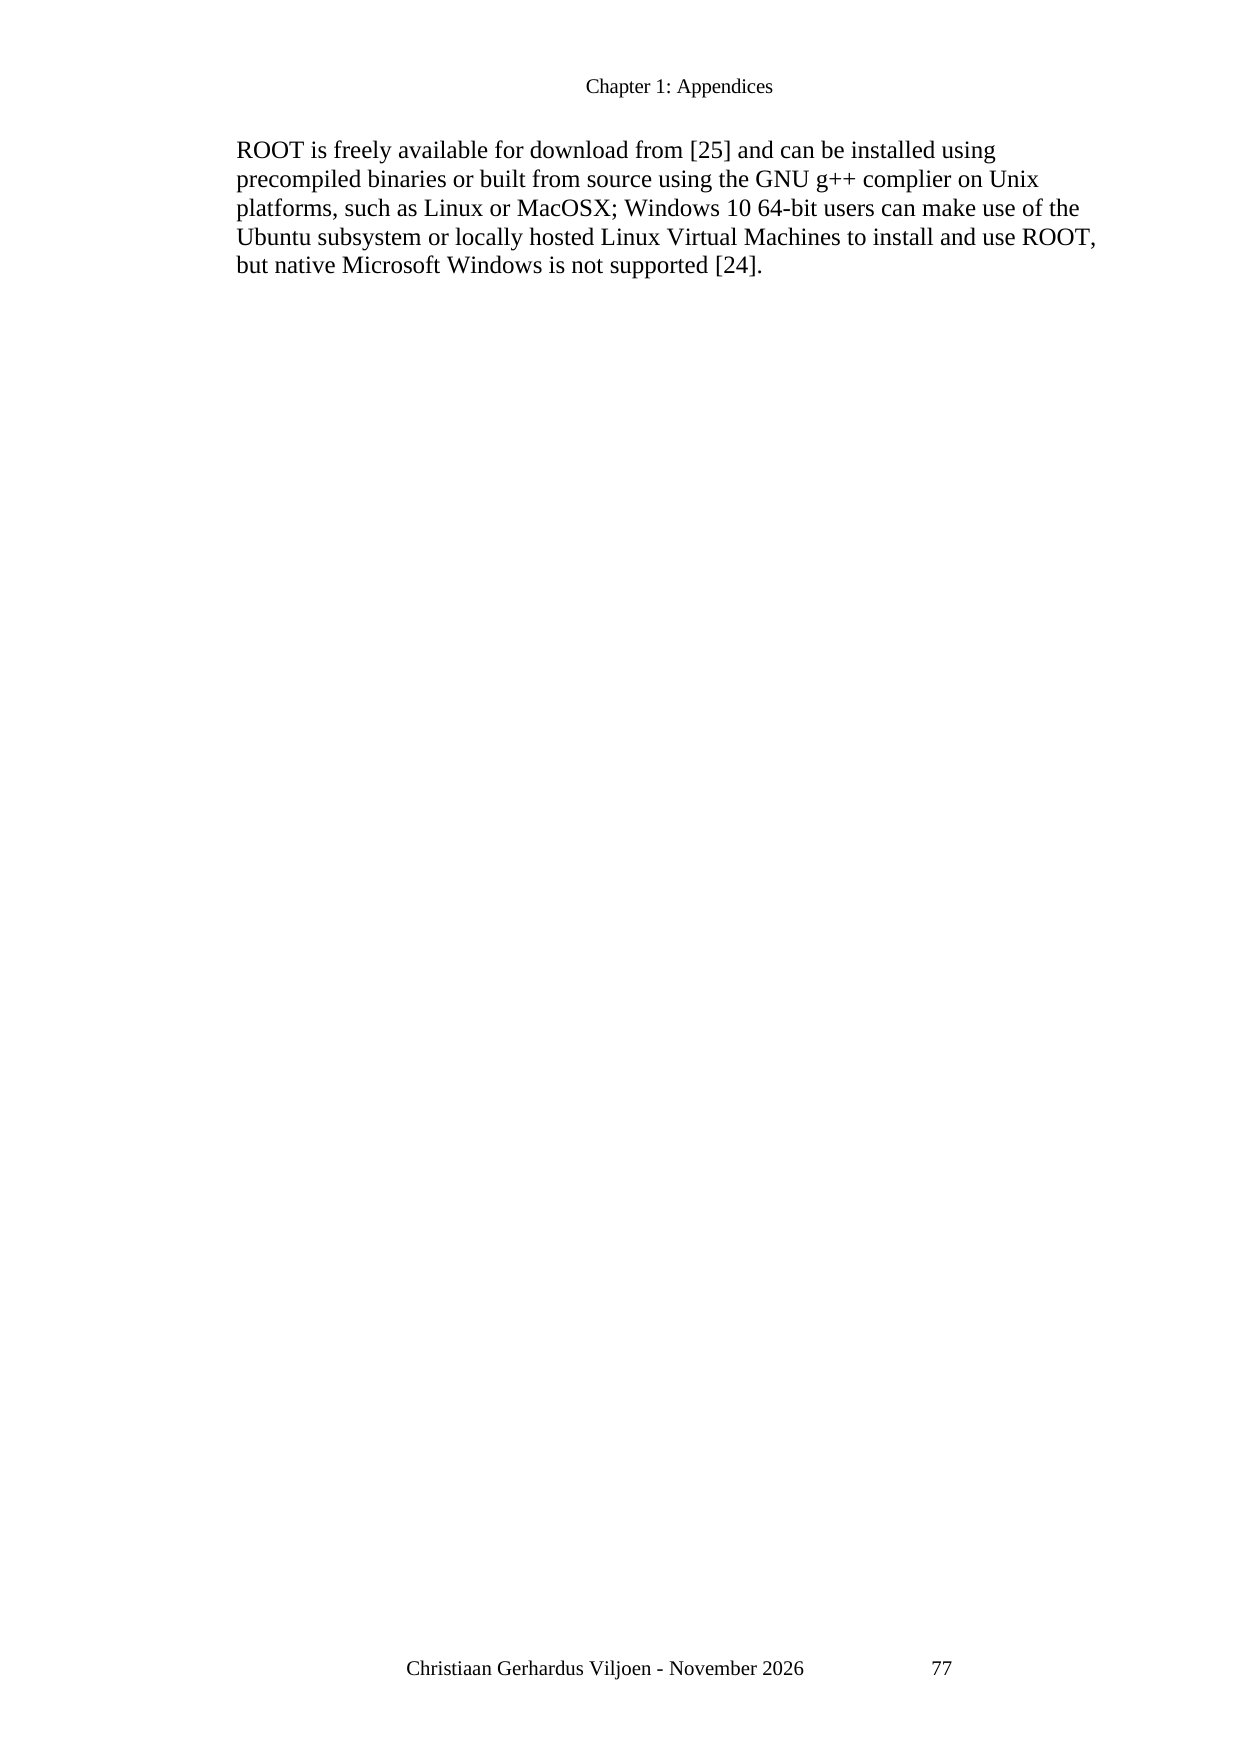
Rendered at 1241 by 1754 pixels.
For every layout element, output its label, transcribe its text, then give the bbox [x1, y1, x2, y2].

text ROOT is freely available for download from and can be installed using precompiled binaries or built from source using the GNU g++ complier on Unix platforms, such as Linux or MacOSX; Windows 10 64-bit users can make use of the Ubuntu subsystem or locally hosted Linux Virtual Machines to install and use ROOT, but native Microsoft Windows is not supported . [236, 135, 1122, 279]
